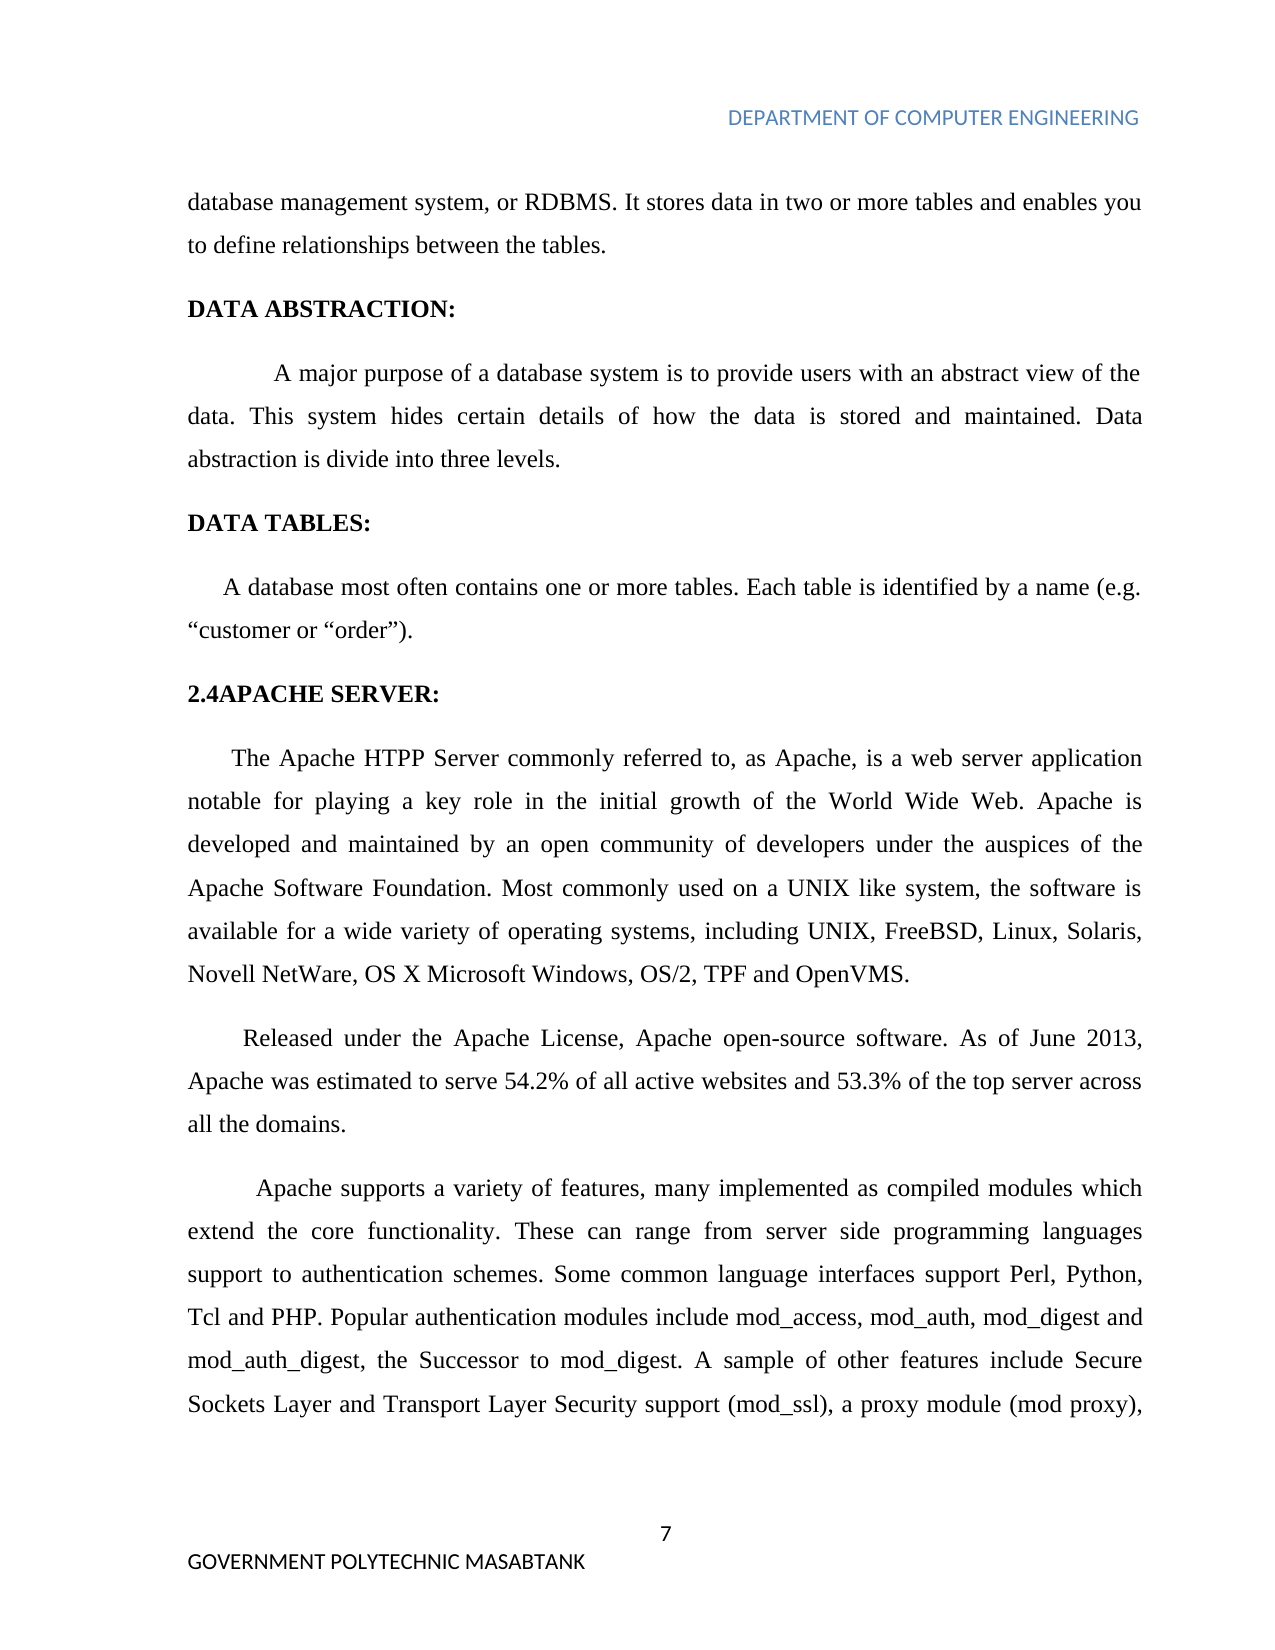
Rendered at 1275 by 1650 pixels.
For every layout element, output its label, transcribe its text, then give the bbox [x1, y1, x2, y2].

text A major purpose of a database system is to provide users with an abstract view of the data. This system hides certain details of how the data is stored and maintained. Data abstraction is divide into three levels. [187, 358, 1144, 473]
text DATA ABSTRACTION: [187, 294, 1144, 323]
text DATA TABLES: [187, 508, 1144, 537]
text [187, 1173, 1144, 1417]
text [187, 187, 1144, 259]
text The Apache HTPP Server commonly referred to, as Apache, is a web server application notable for playing a key role in the initial growth of the World Wide Web. Apache is developed and maintained by an open community of developers under the auspices of the Apache Software Foundation. Most commonly used on a UNIX like system, the software is available for a wide variety of operating systems, including UNIX, FreeBSD, Linux, Solaris, Novell NetWare, OS X Microsoft Windows, OS/2, TPF and OpenVMS. [187, 743, 1144, 988]
text A database most often contains one or more tables. Each table is identified by a name (e.g. “customer or “order”). [187, 572, 1144, 644]
text Released under the Apache License, Apache open-source software. As of June 2013, Apache was estimated to serve 54.2% of all active websites and 53.3% of the top server across all the domains. [187, 1023, 1144, 1138]
text 2.4APACHE SERVER: [187, 679, 1144, 708]
